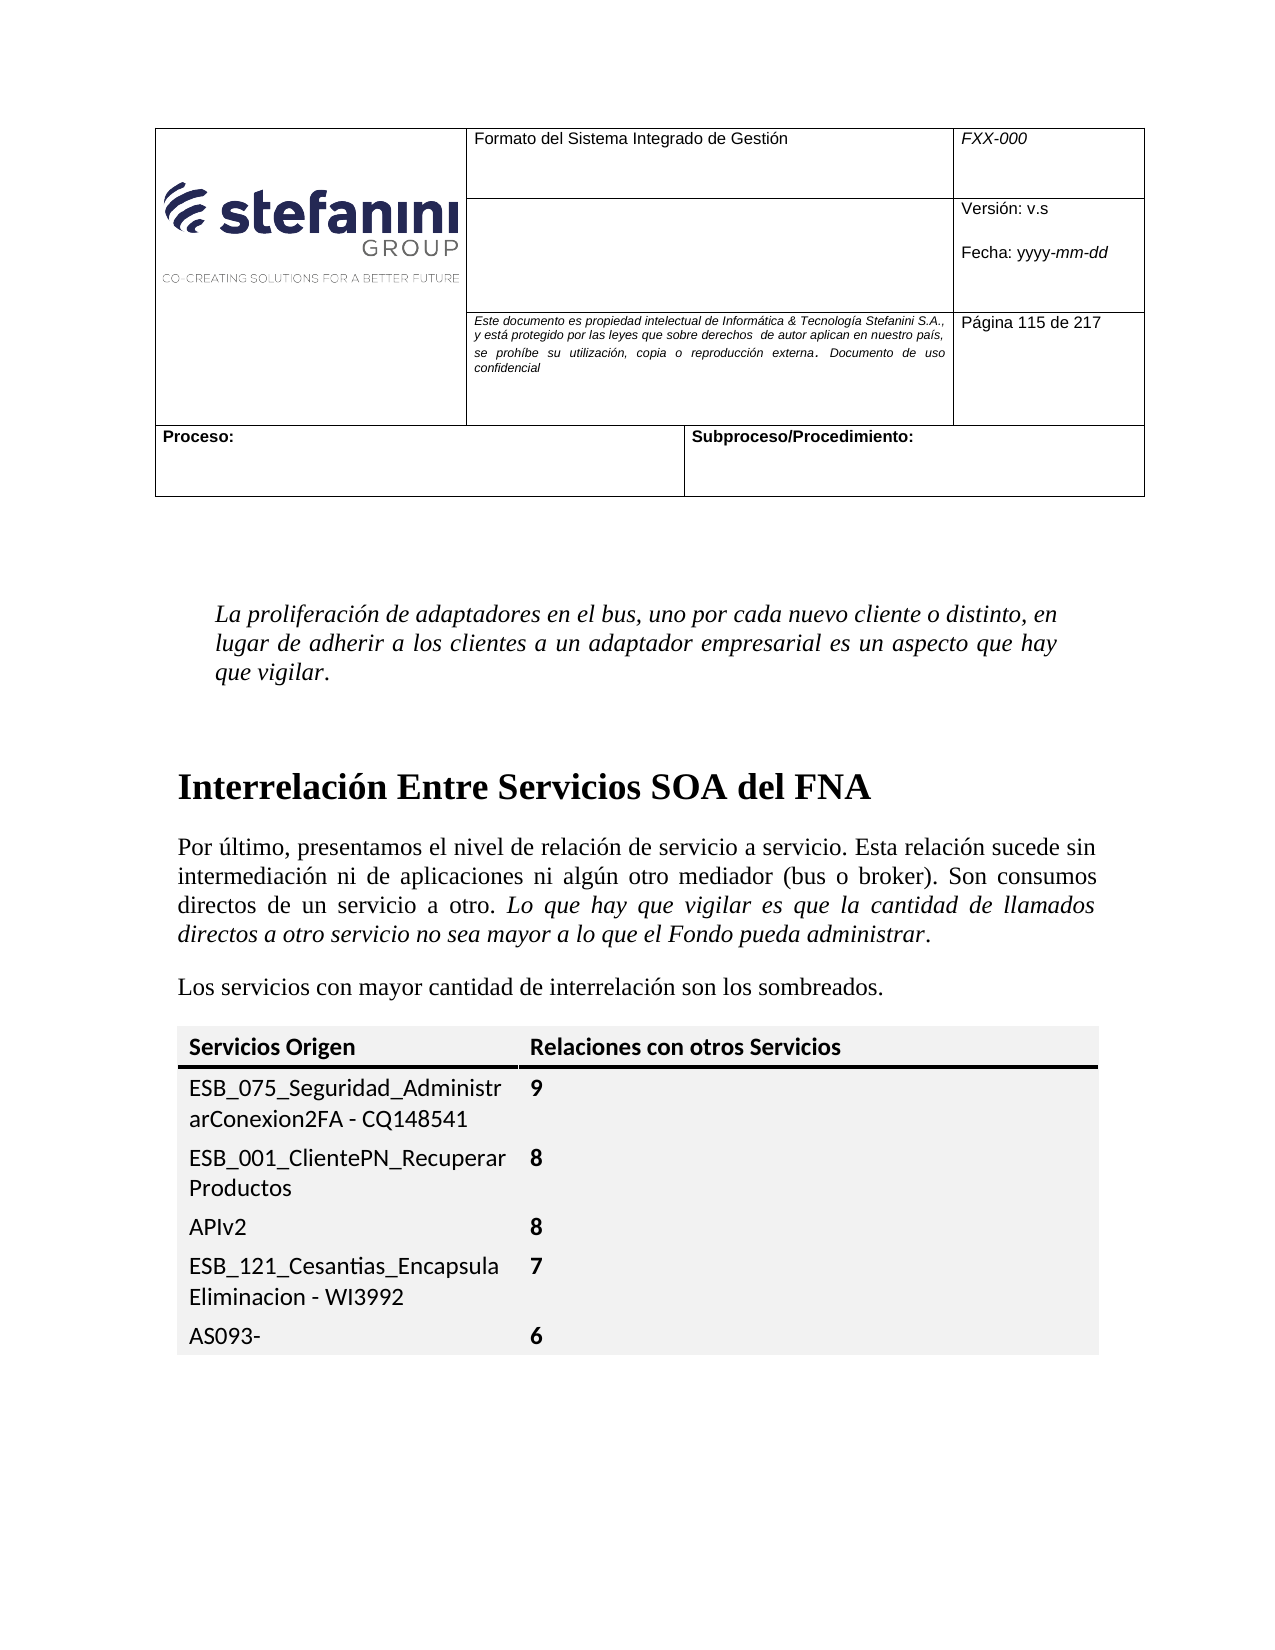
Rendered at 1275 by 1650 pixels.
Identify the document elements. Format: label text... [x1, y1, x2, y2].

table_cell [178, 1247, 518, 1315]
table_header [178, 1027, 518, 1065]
text Los servicios con mayor cantidad de interrelación son los sombreados. [177, 972, 1098, 1001]
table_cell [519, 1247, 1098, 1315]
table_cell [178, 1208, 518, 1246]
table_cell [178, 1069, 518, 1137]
picture [162, 182, 460, 286]
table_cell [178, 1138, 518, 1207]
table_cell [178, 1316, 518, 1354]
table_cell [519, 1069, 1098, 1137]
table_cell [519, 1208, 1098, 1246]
text Por último, presentamos el nivel de relación de servicio a servicio. Esta relación sucede sin intermediación ni de aplicaciones ni algún otro mediador (bus o broker). Son consumos directos de un servicio a otro. Lo que hay que vigilar es que la cantidad de llamados directos a otro servicio no sea mayor a lo que el Fondo pueda administrar. [177, 832, 1098, 947]
text La proliferación de adaptadores en el bus, uno por cada nuevo cliente o distinto, en lugar de adherir a los clientes a un adaptador empresarial es un aspecto que hay que vigilar. [215, 599, 1060, 686]
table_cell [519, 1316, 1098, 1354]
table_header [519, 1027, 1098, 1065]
subtitle Interrelación Entre Servicios SOA del FNA [177, 764, 1098, 807]
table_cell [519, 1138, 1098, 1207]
